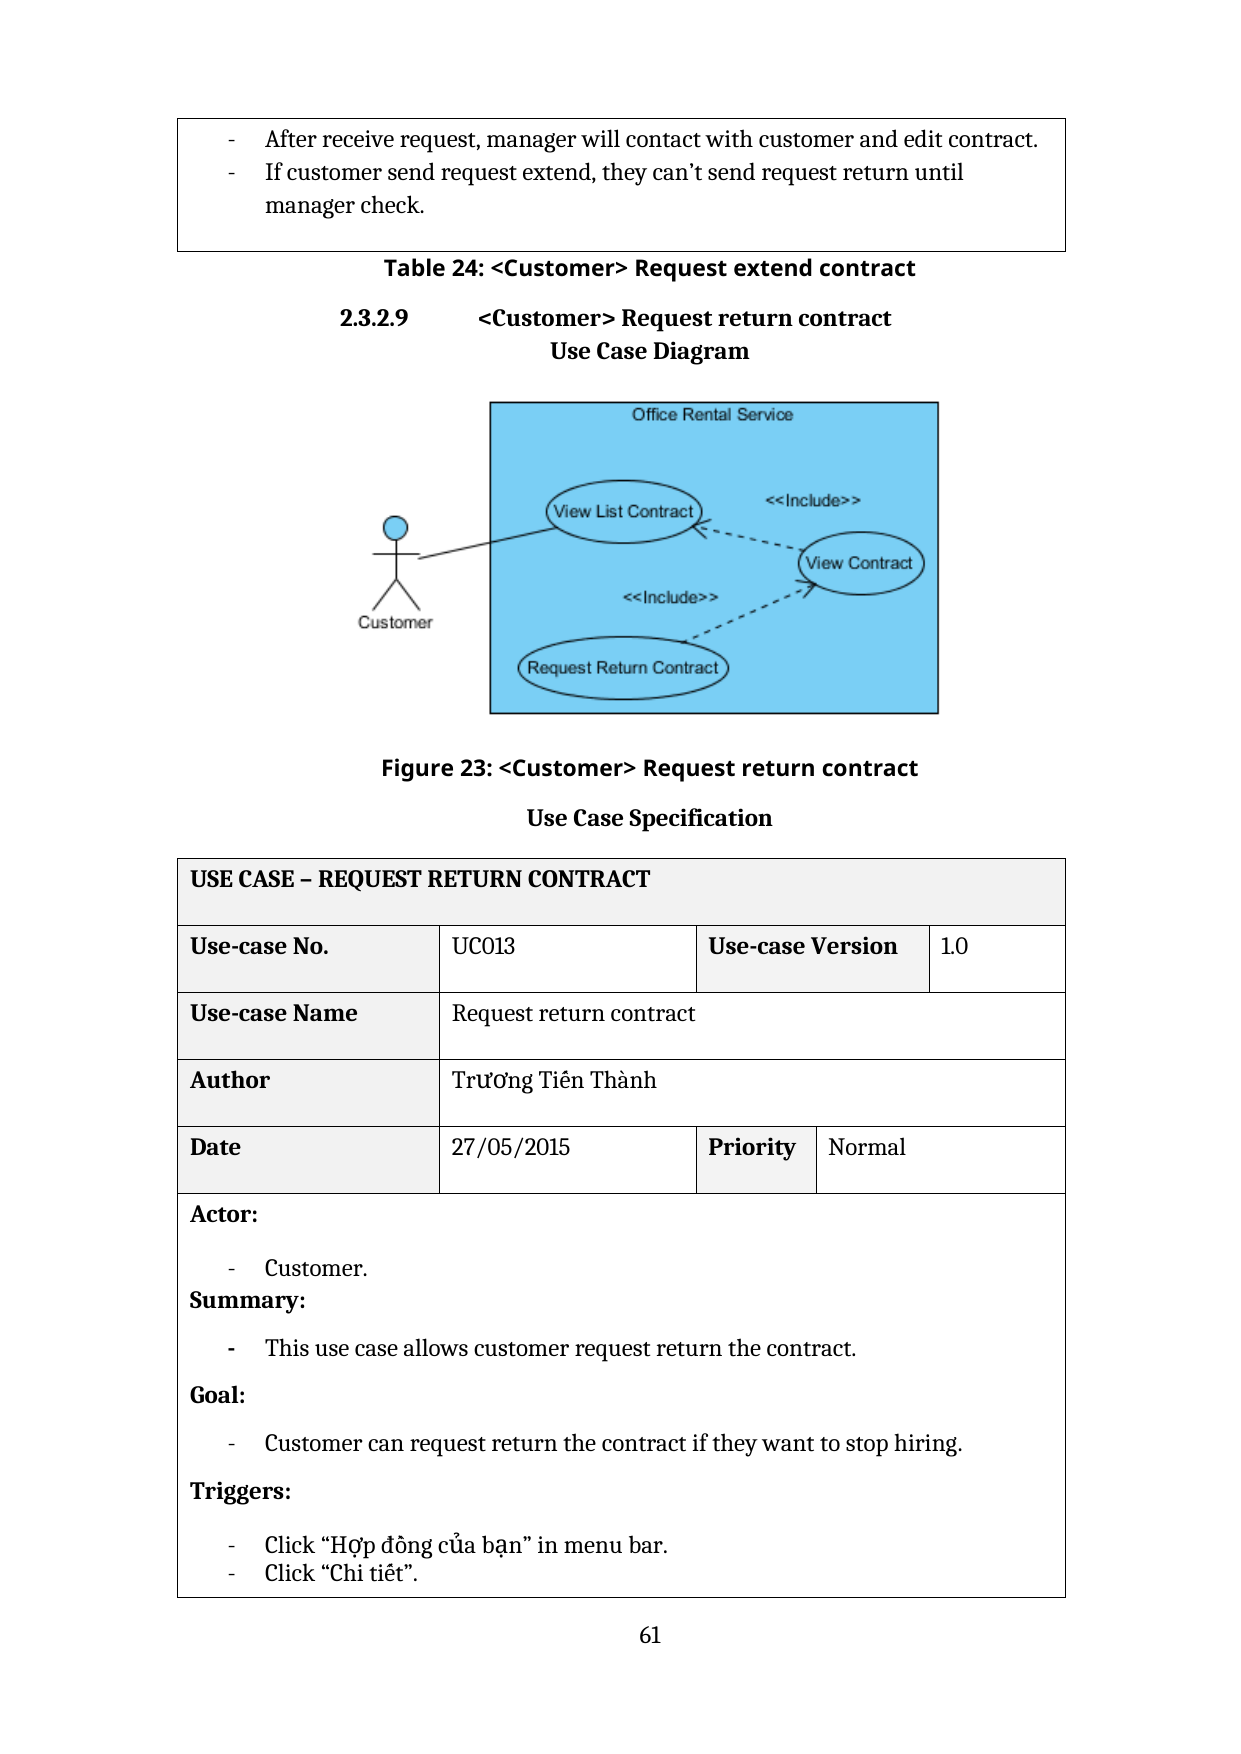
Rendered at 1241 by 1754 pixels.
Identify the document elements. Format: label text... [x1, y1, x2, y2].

table_cell Use-case Version [697, 926, 929, 992]
table_header USE CASE – REQUEST RETURN CONTRACT [178, 859, 1065, 925]
table_cell Normal [817, 1127, 1065, 1193]
table_cell 27/05/2015 [440, 1127, 696, 1193]
table_cell Author [178, 1060, 439, 1126]
text Use Case Specification [177, 804, 1122, 833]
table_cell Date [178, 1127, 439, 1193]
subtitle <Customer> Request return contract [340, 304, 1122, 333]
table_cell Use-case Name [178, 993, 439, 1059]
table_cell Trương Tiến Thành [440, 1060, 1065, 1126]
text Use Case Diagram [177, 337, 1122, 366]
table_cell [178, 119, 1065, 251]
picture [352, 391, 947, 727]
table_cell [178, 1194, 1065, 1597]
table_cell 1.0 [930, 926, 1065, 992]
table_cell Use-case No. [178, 926, 439, 992]
table_cell Request return contract [440, 993, 1065, 1059]
table_cell Priority [697, 1127, 816, 1193]
table_cell UC013 [440, 926, 696, 992]
